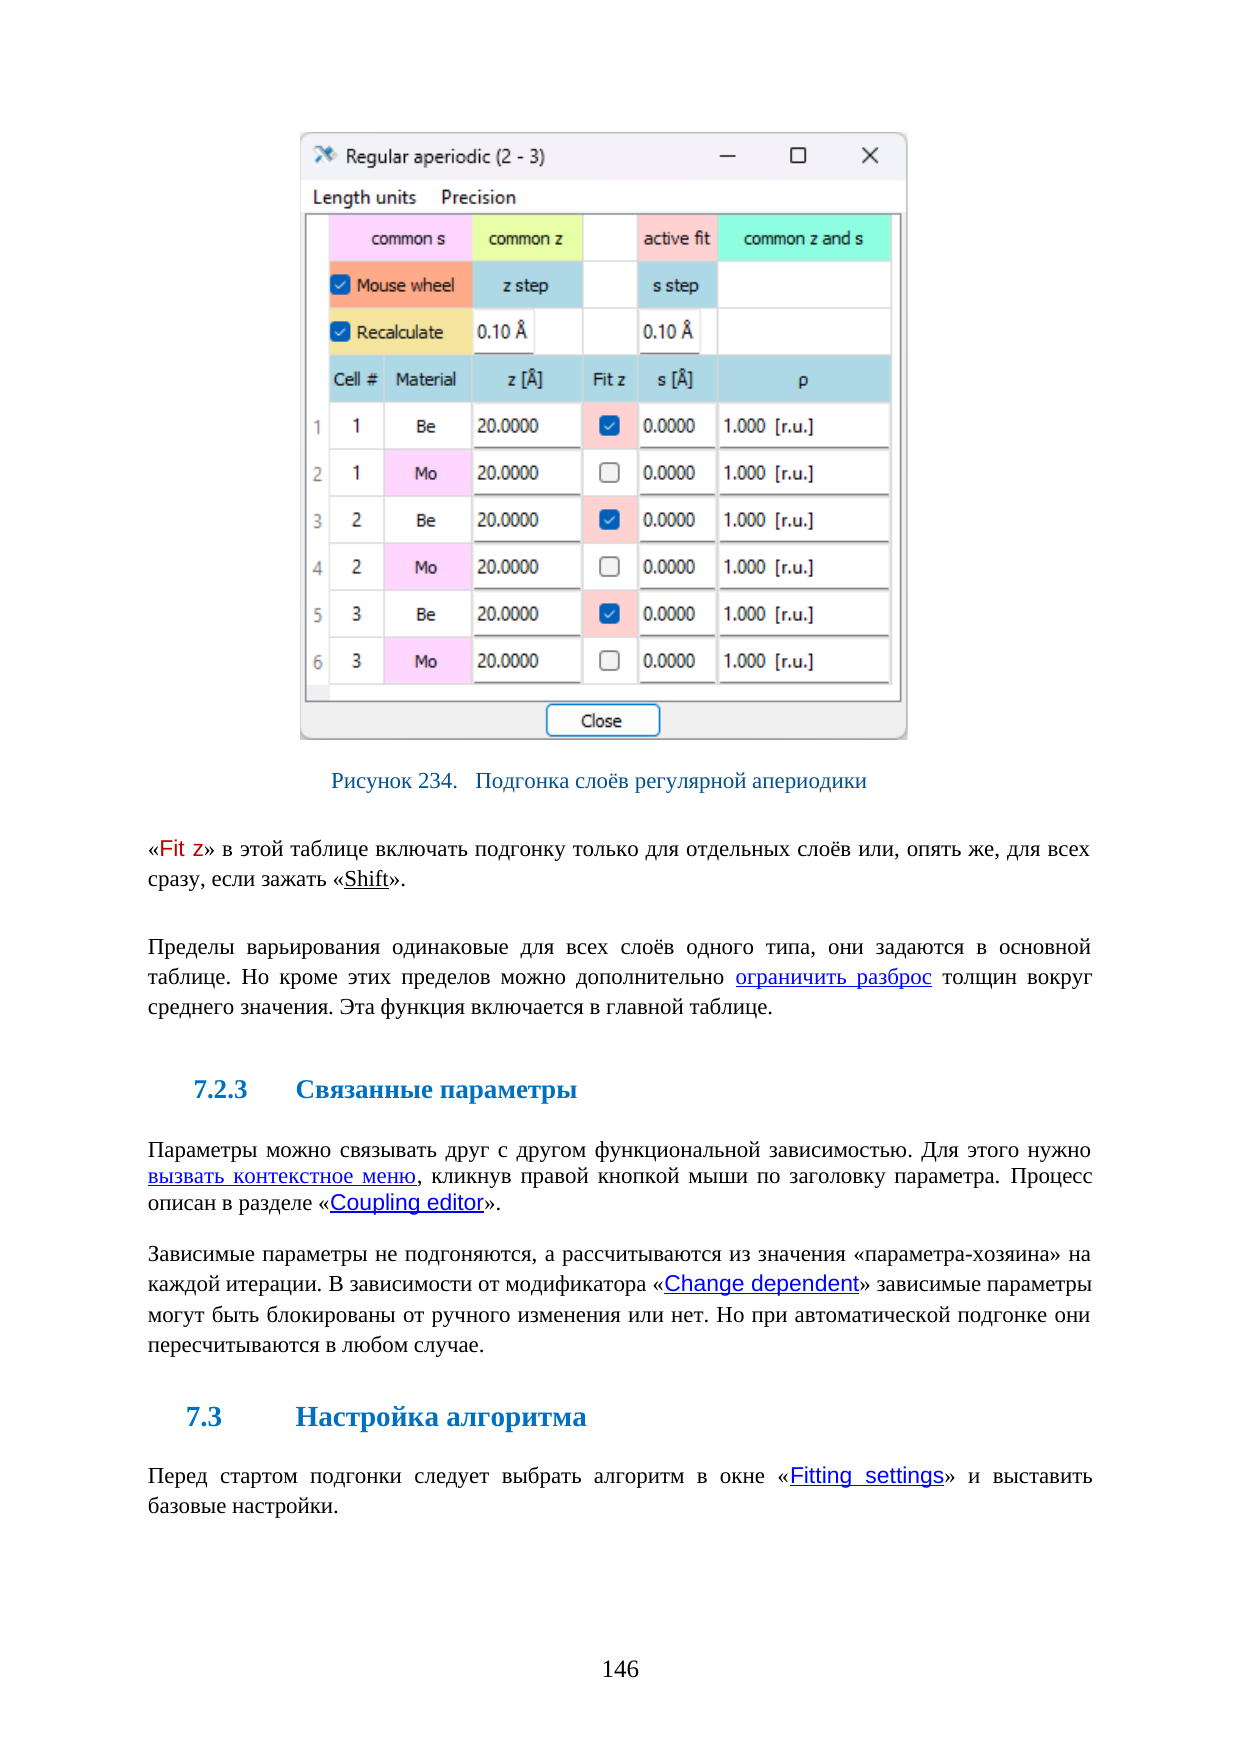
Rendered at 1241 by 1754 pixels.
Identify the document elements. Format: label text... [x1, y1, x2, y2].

picture [300, 132, 908, 740]
text Пределы варьирования одинаковые для всех слоёв одного типа, они задаются в основной таблице. Но кроме этих пределов можно дополнительно ограничить разброс толщин вокруг среднего значения. Эта функция включается в главной таблице. [148, 933, 1093, 1020]
text «Fit z» в этой таблице включать подгонку только для отдельных слоёв или, опять же, для всех сразу, если зажать «Shift». [148, 835, 1093, 892]
subtitle Настройка алгоритма [155, 1399, 1093, 1432]
text Перед стартом подгонки следует выбрать алгоритм в окне «Fitting settings» и выставить базовые настройки. [148, 1462, 1093, 1519]
text Параметры можно связывать друг с другом функциональной зависимостью. Для этого нужно вызвать контекстное меню, кликнув правой кнопкой мыши по заголовку параметра. Процесс описан в разделе «Coupling editor». [148, 1136, 1093, 1215]
subtitle Связанные параметры [193, 1074, 1093, 1105]
text Зависимые параметры не подгоняются, а рассчитываются из значения «параметра-хозяина» на каждой итерации. В зависимости от модификатора «Change dependent» зависимые параметры могут быть блокированы от ручного изменения или нет. Но при автоматической подгонке они пересчитываются в любом случае. [148, 1240, 1093, 1357]
